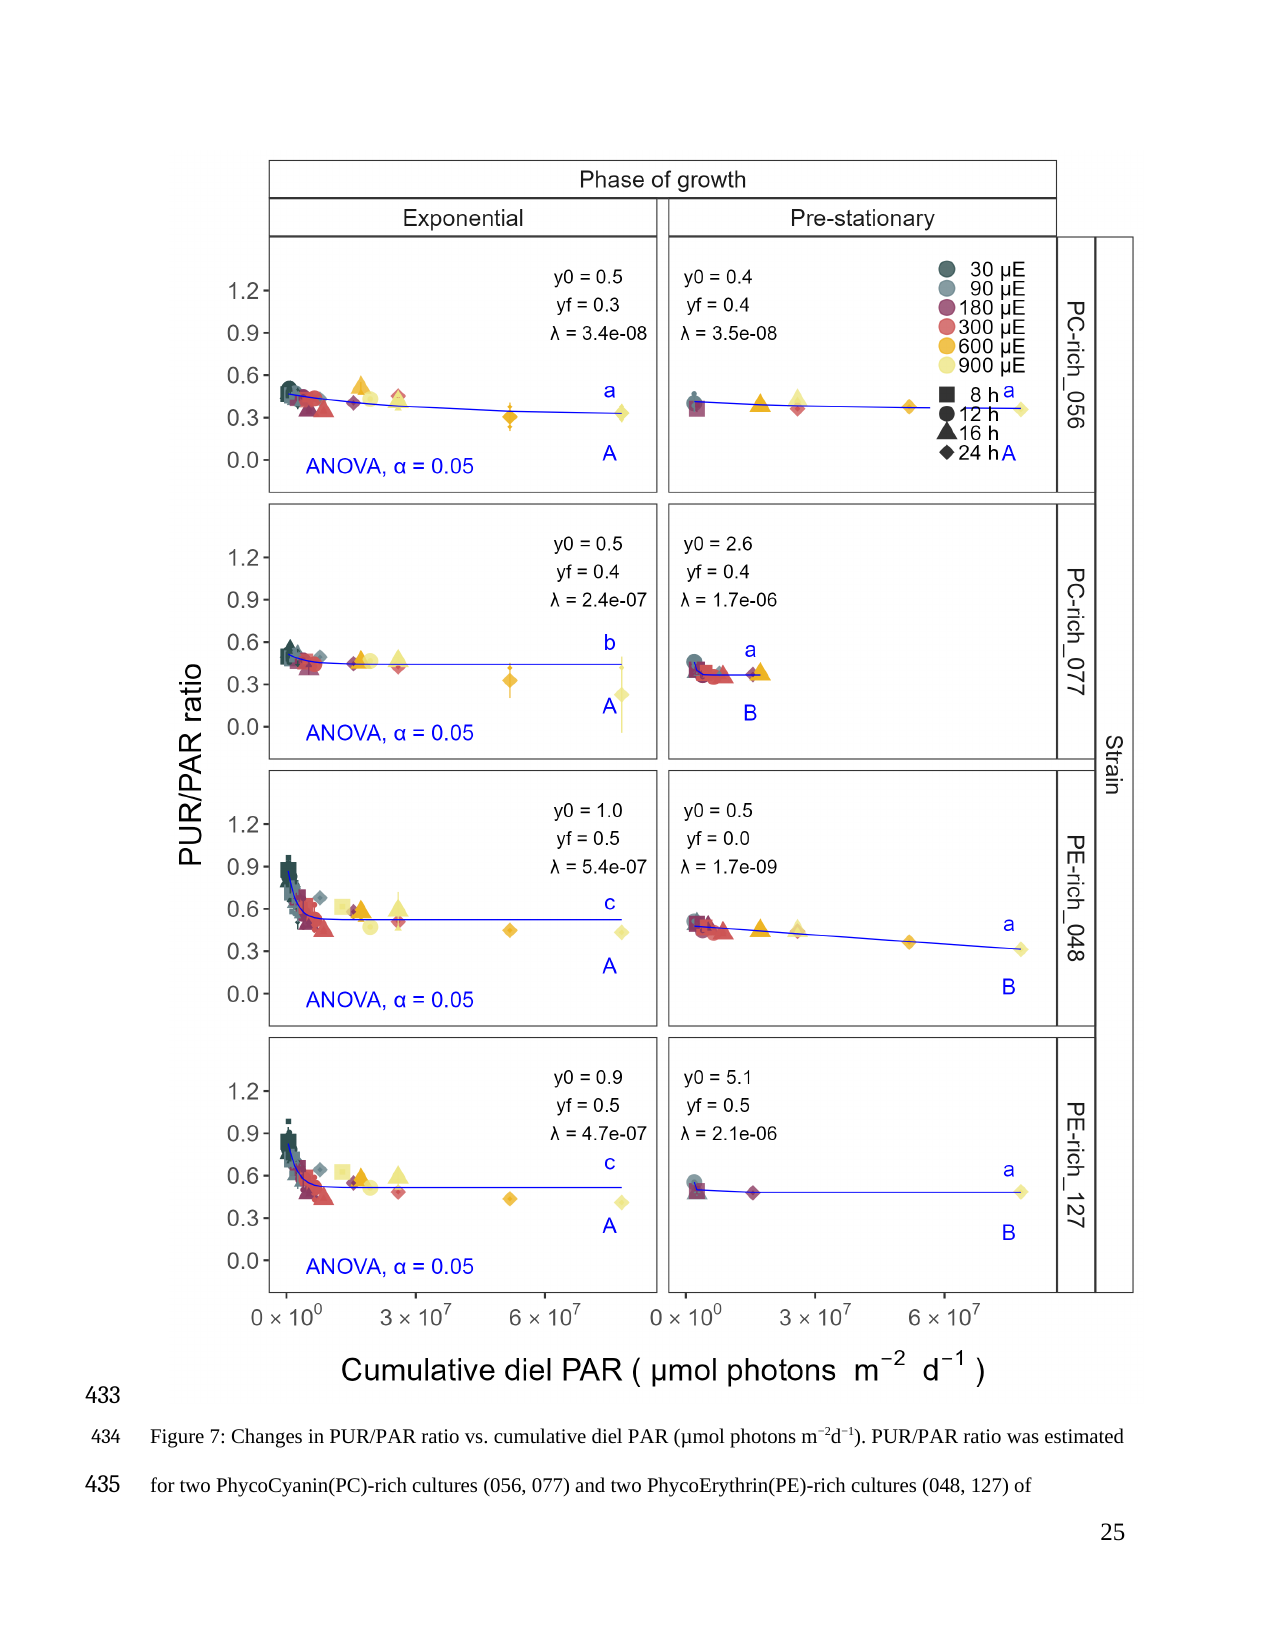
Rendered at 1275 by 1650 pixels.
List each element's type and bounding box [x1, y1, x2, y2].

picture [168, 150, 1144, 1404]
text [150, 1424, 1125, 1497]
